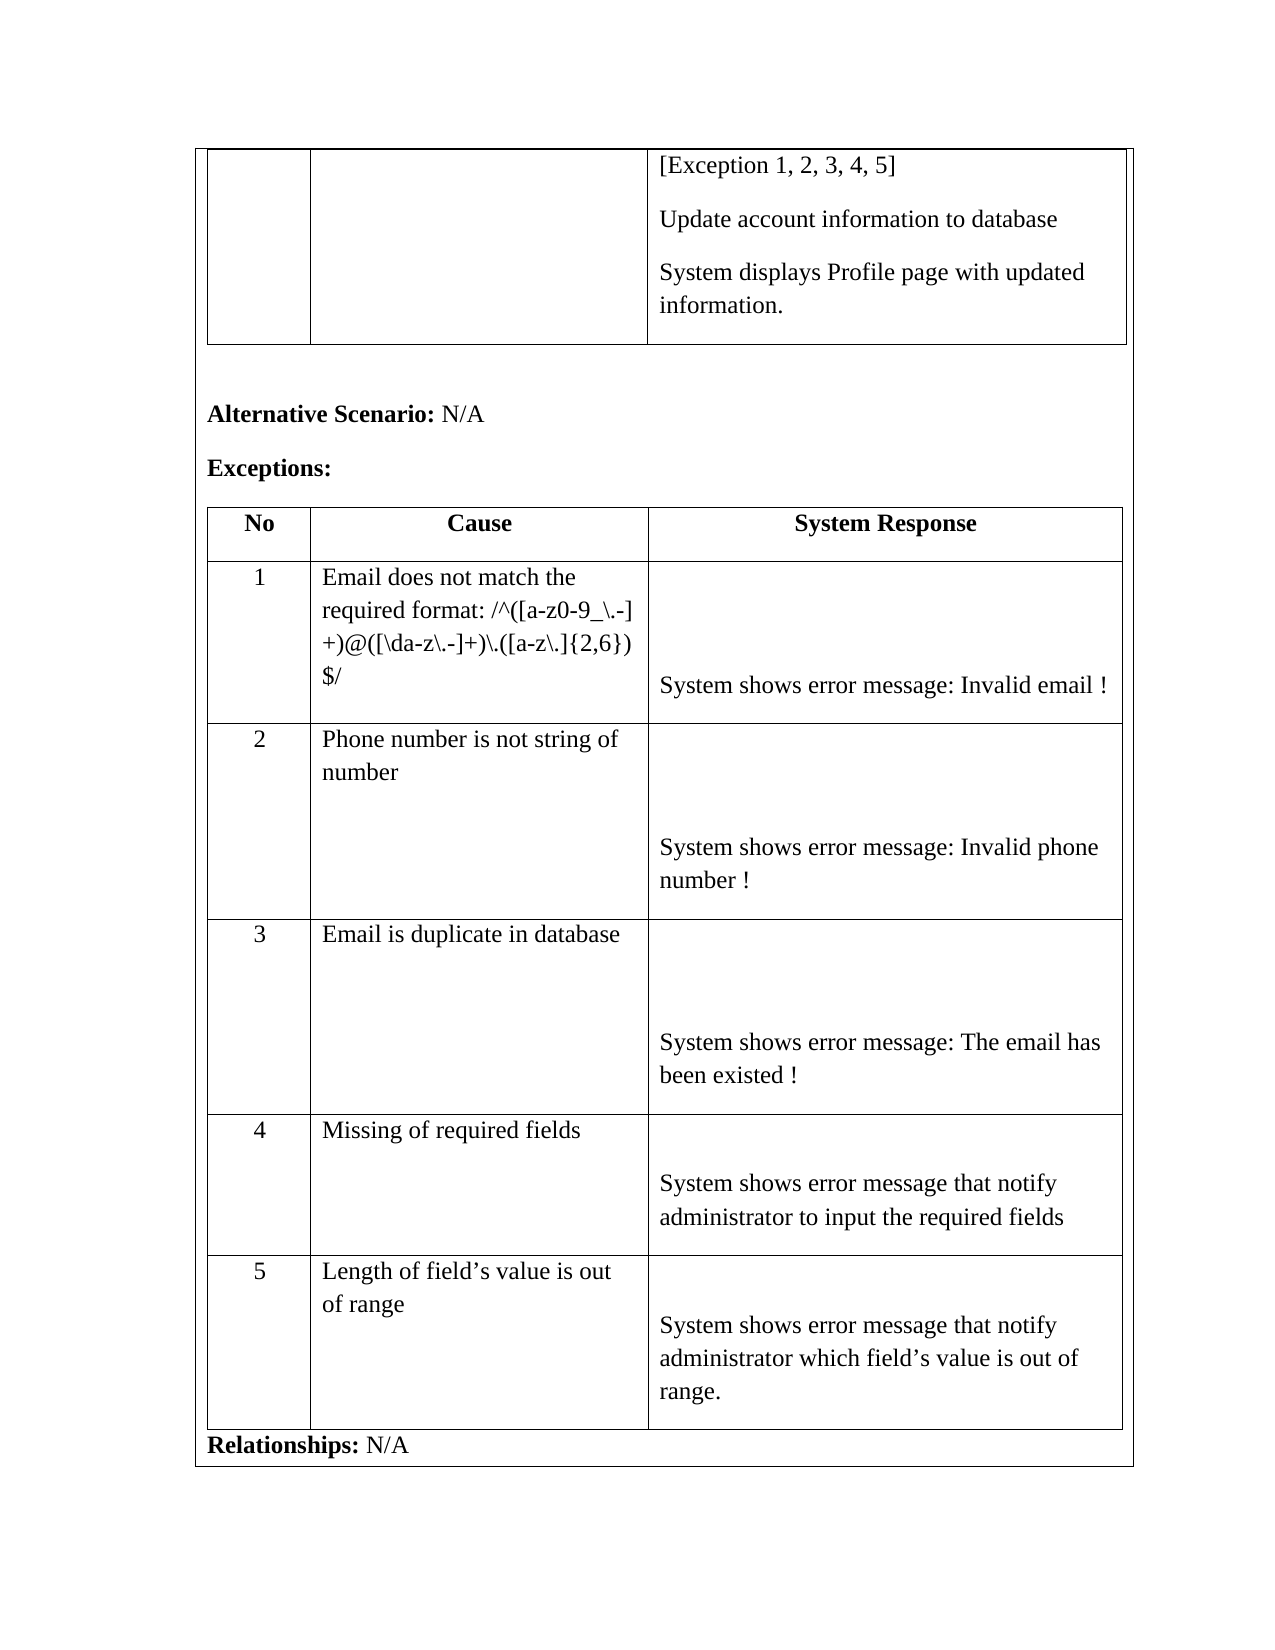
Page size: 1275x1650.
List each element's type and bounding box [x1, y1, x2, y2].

table_cell [196, 149, 1133, 1466]
